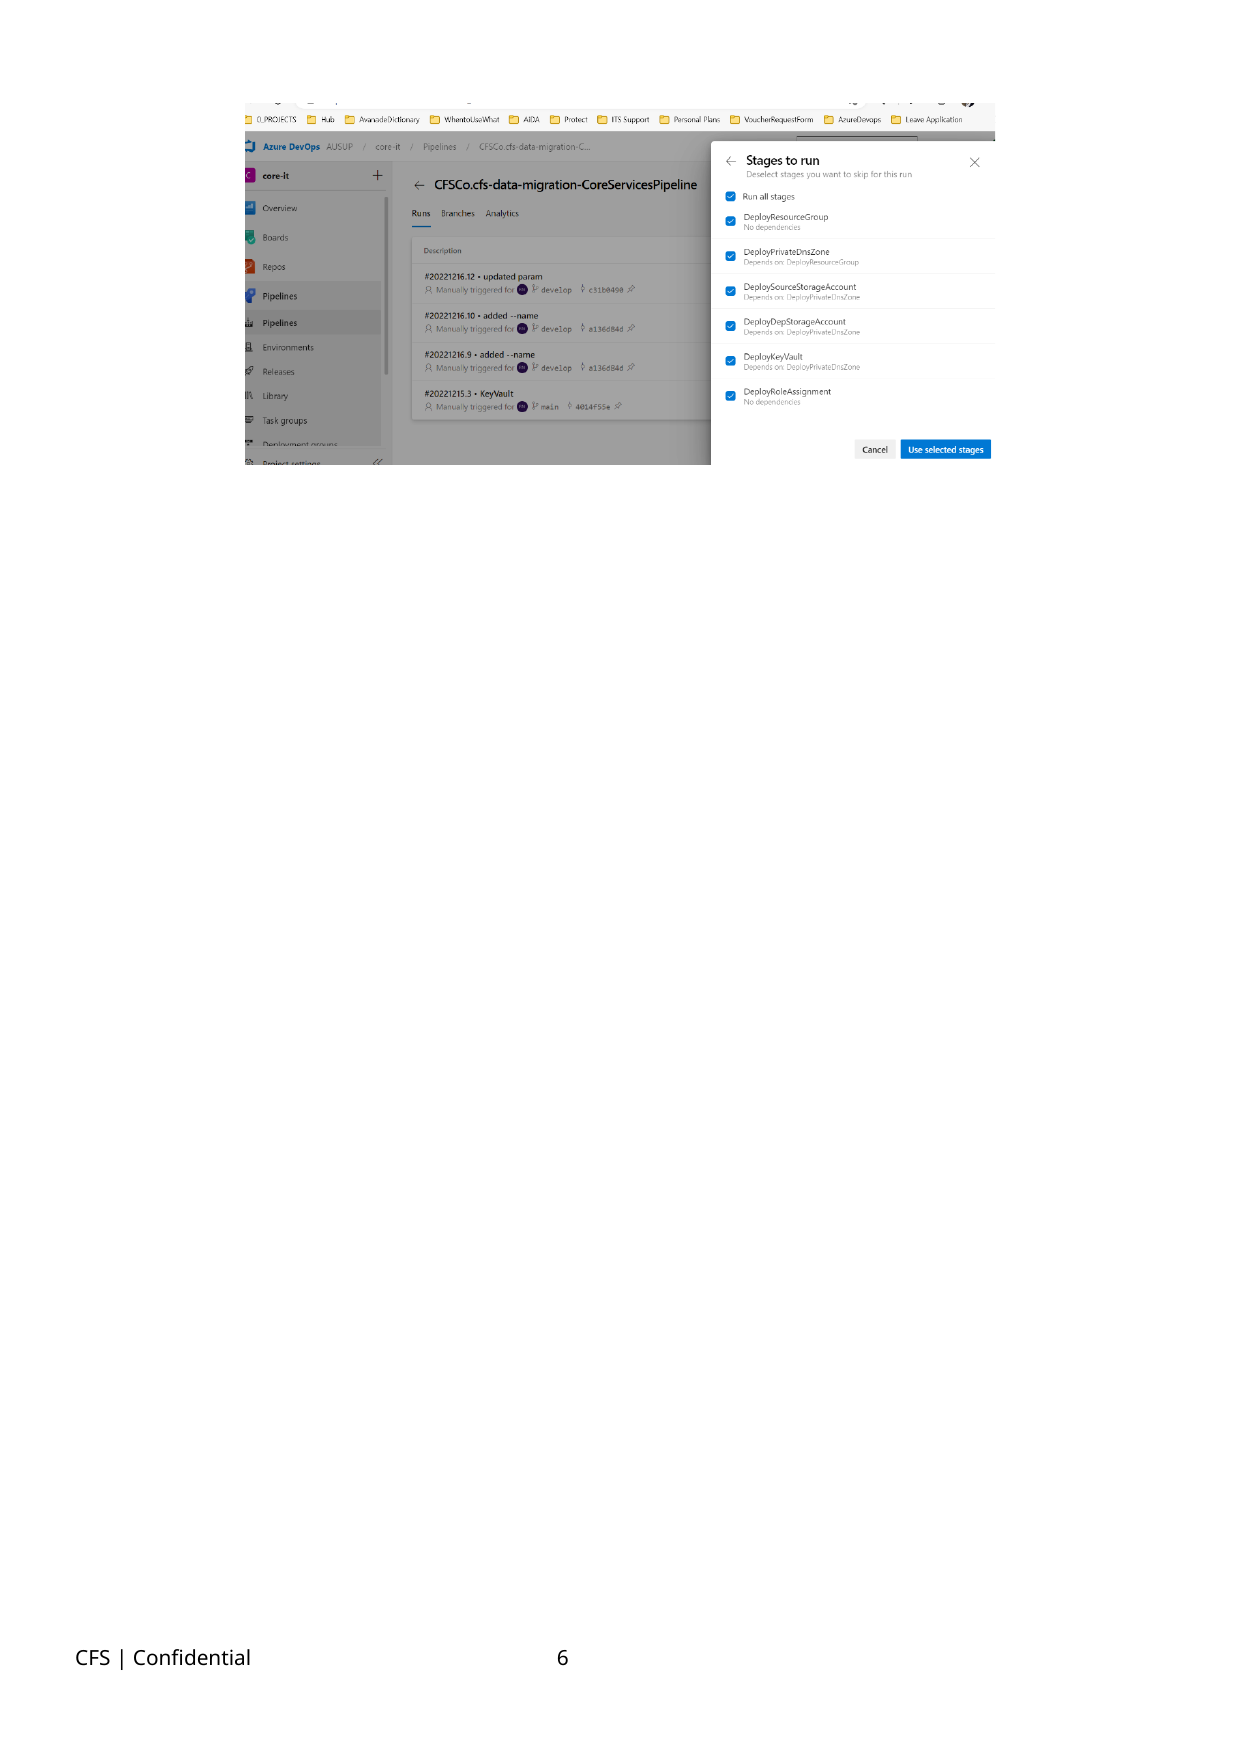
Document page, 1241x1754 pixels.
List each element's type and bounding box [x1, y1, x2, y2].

picture [245, 103, 995, 465]
